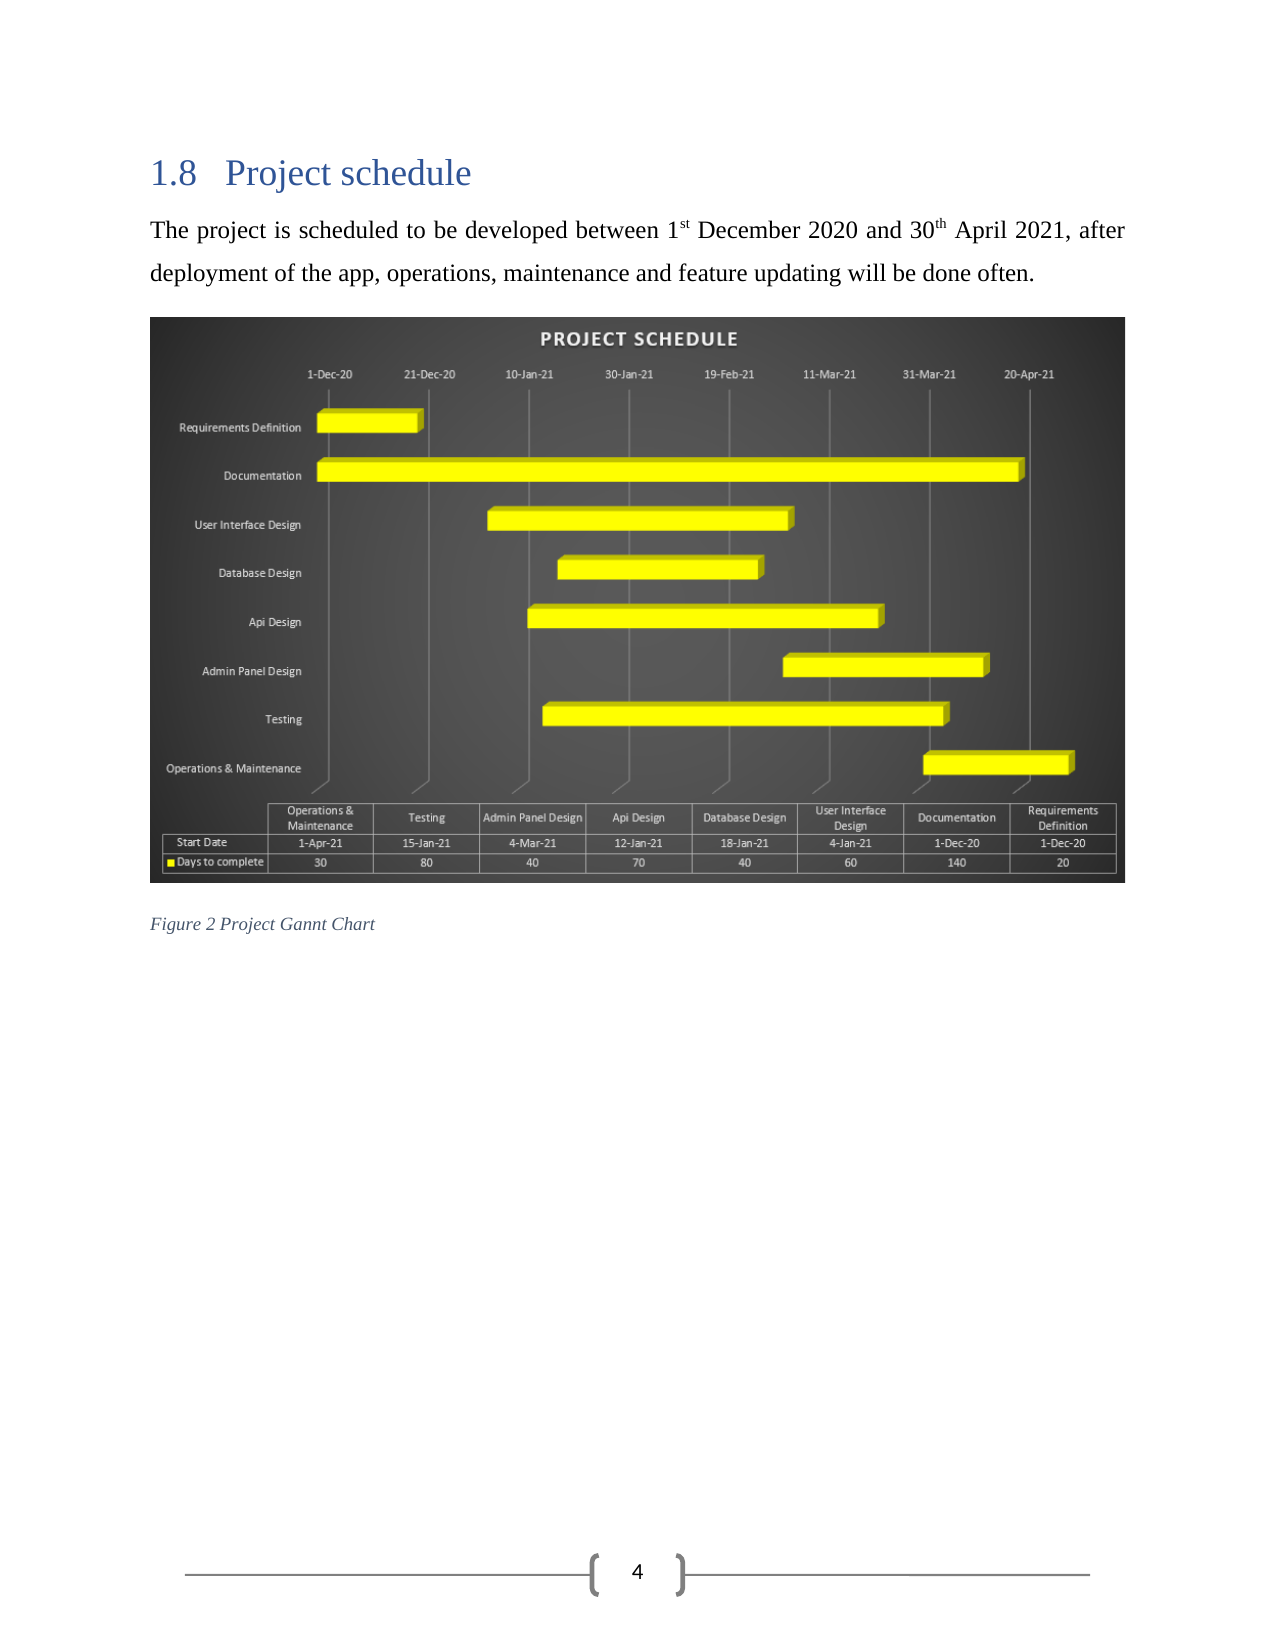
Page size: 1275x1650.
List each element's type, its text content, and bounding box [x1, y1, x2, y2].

picture [150, 317, 1125, 883]
subtitle 1.8 Project schedule [150, 150, 1125, 193]
text The project is scheduled to be developed between 1st December 2020 and 30th April 2021, after deployment of the app, operations, maintenance and feature updating will be done often. [150, 215, 1125, 287]
text Figure 2 Project Gannt Chart [150, 913, 1125, 934]
